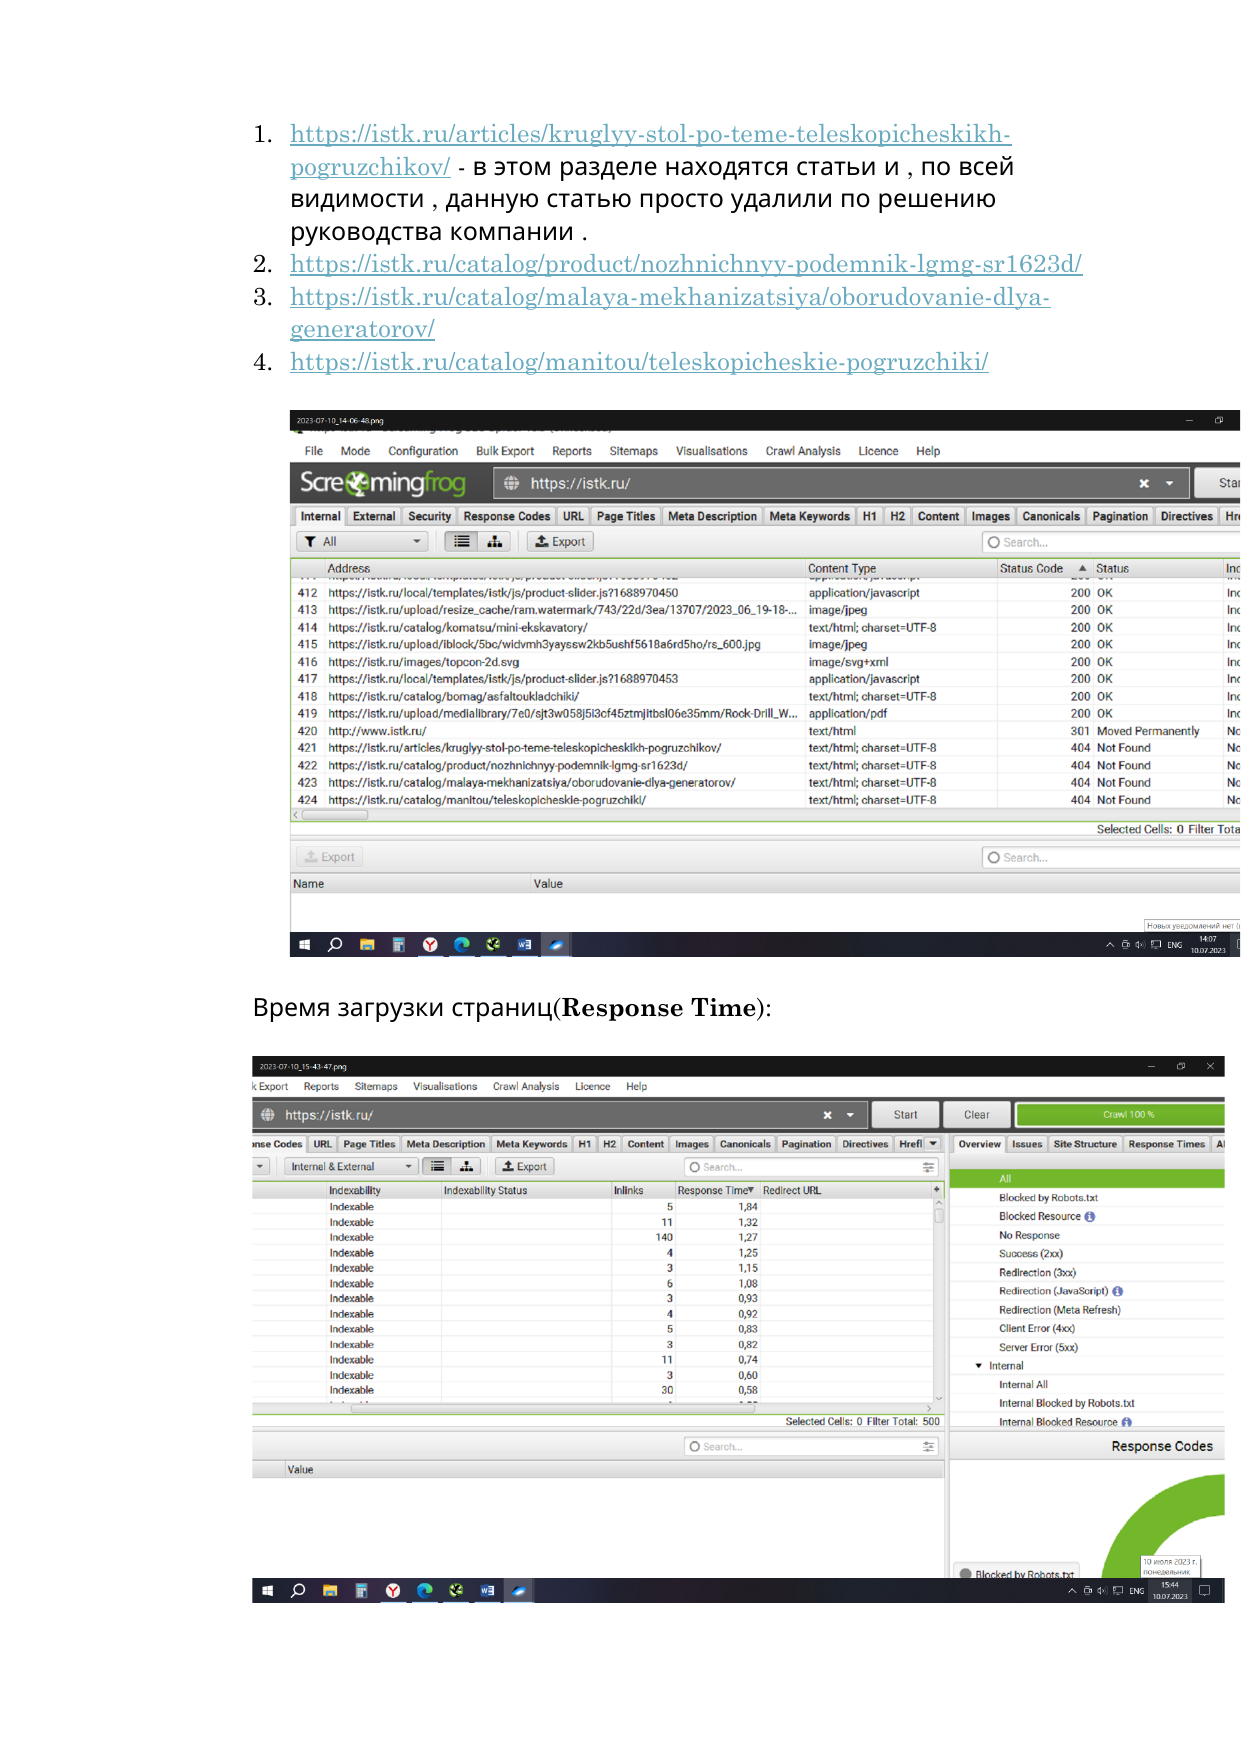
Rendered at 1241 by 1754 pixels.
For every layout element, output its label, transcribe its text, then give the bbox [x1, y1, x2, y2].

list https://istk.ru/catalog/malaya-mekhanizatsiya/oborudovanie-dlya-generatorov/ [252, 281, 1152, 343]
text Время загрузки страниц(Response Time): [252, 992, 1152, 1022]
list https://istk.ru/catalog/manitou/teleskopicheskie-pogruzchiki/ [252, 346, 1152, 376]
picture [289, 410, 1241, 957]
picture [252, 1056, 1225, 1603]
list https://istk.ru/catalog/product/nozhnichnyy-podemnik-lgmg-sr1623d/ [252, 248, 1152, 278]
list https://istk.ru/articles/kruglyy-stol-po-teme-teleskopicheskikh-pogruzchikov/ - в этом разделе находятся статьи и , по всей видимости , данную статью просто удалили по решению руководства компании . [252, 118, 1152, 246]
